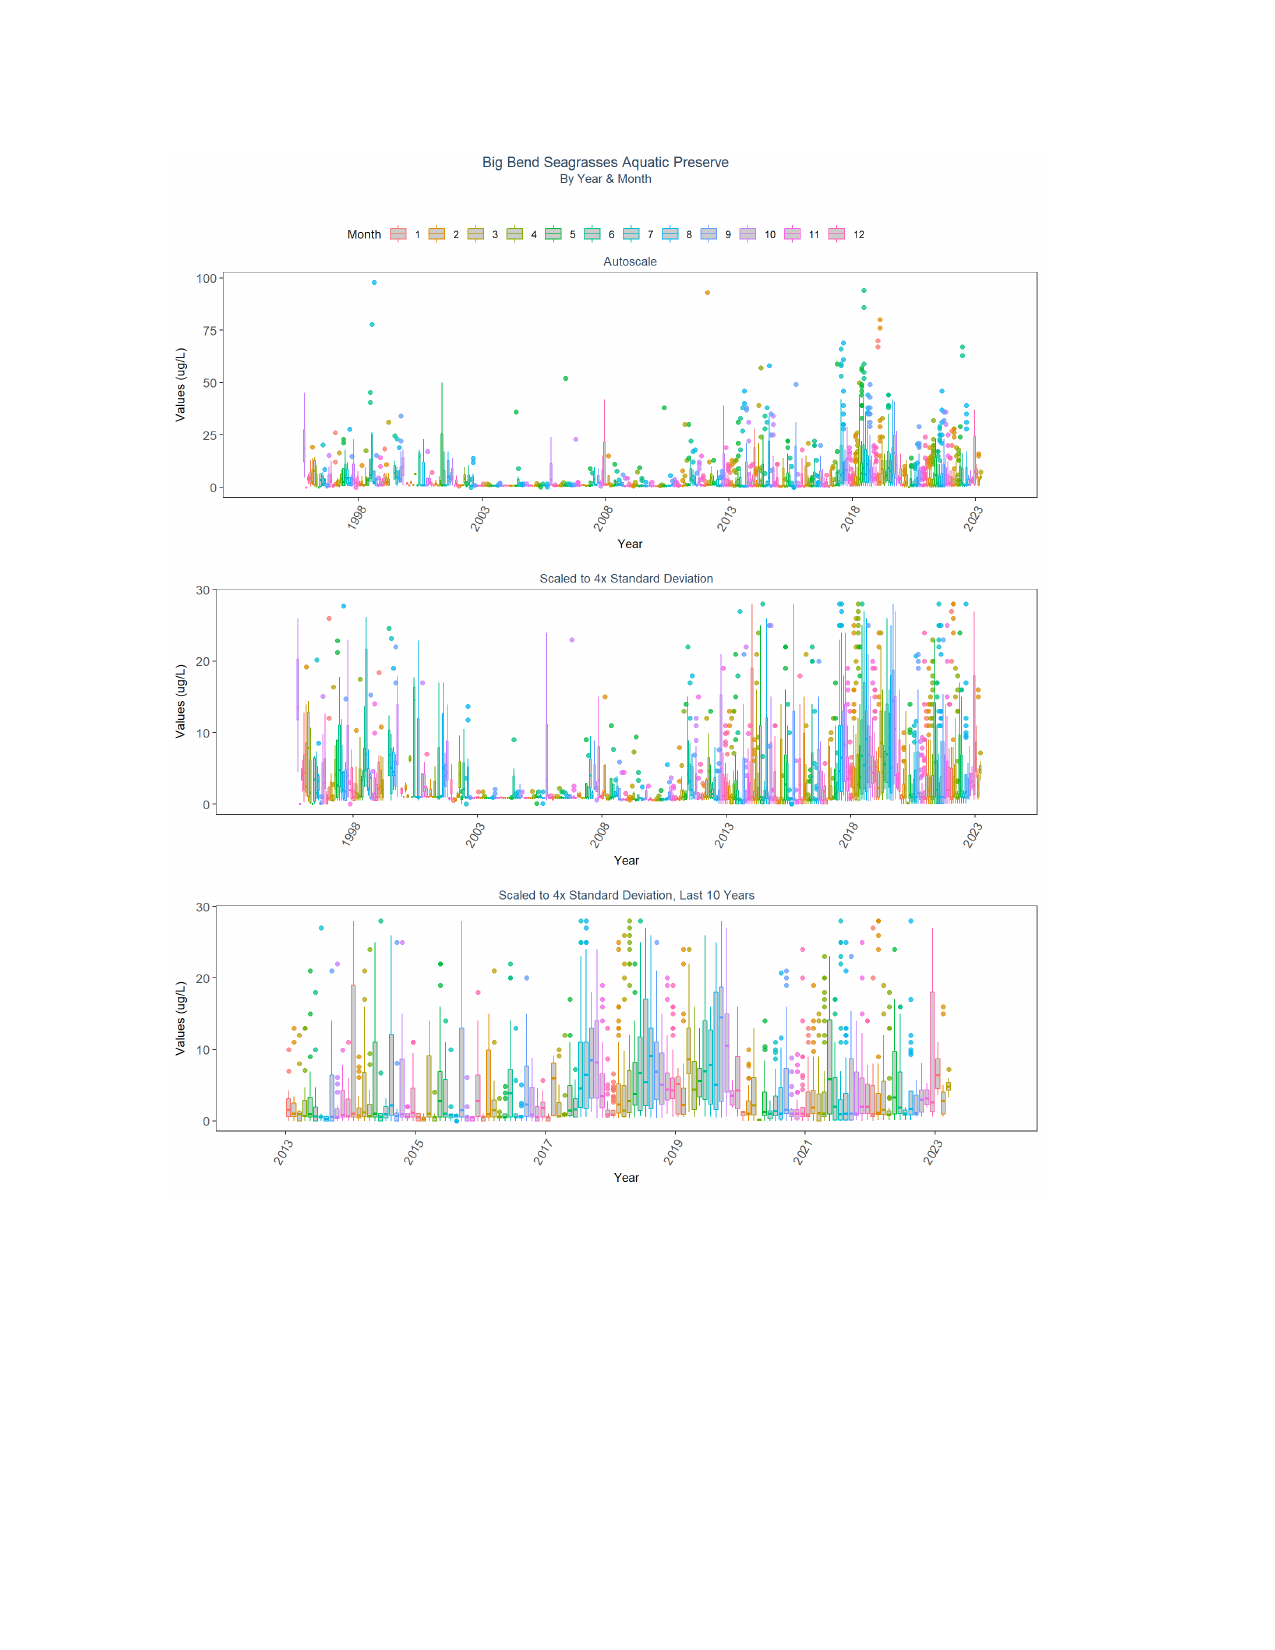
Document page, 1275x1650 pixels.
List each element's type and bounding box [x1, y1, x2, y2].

picture [168, 150, 1044, 1200]
